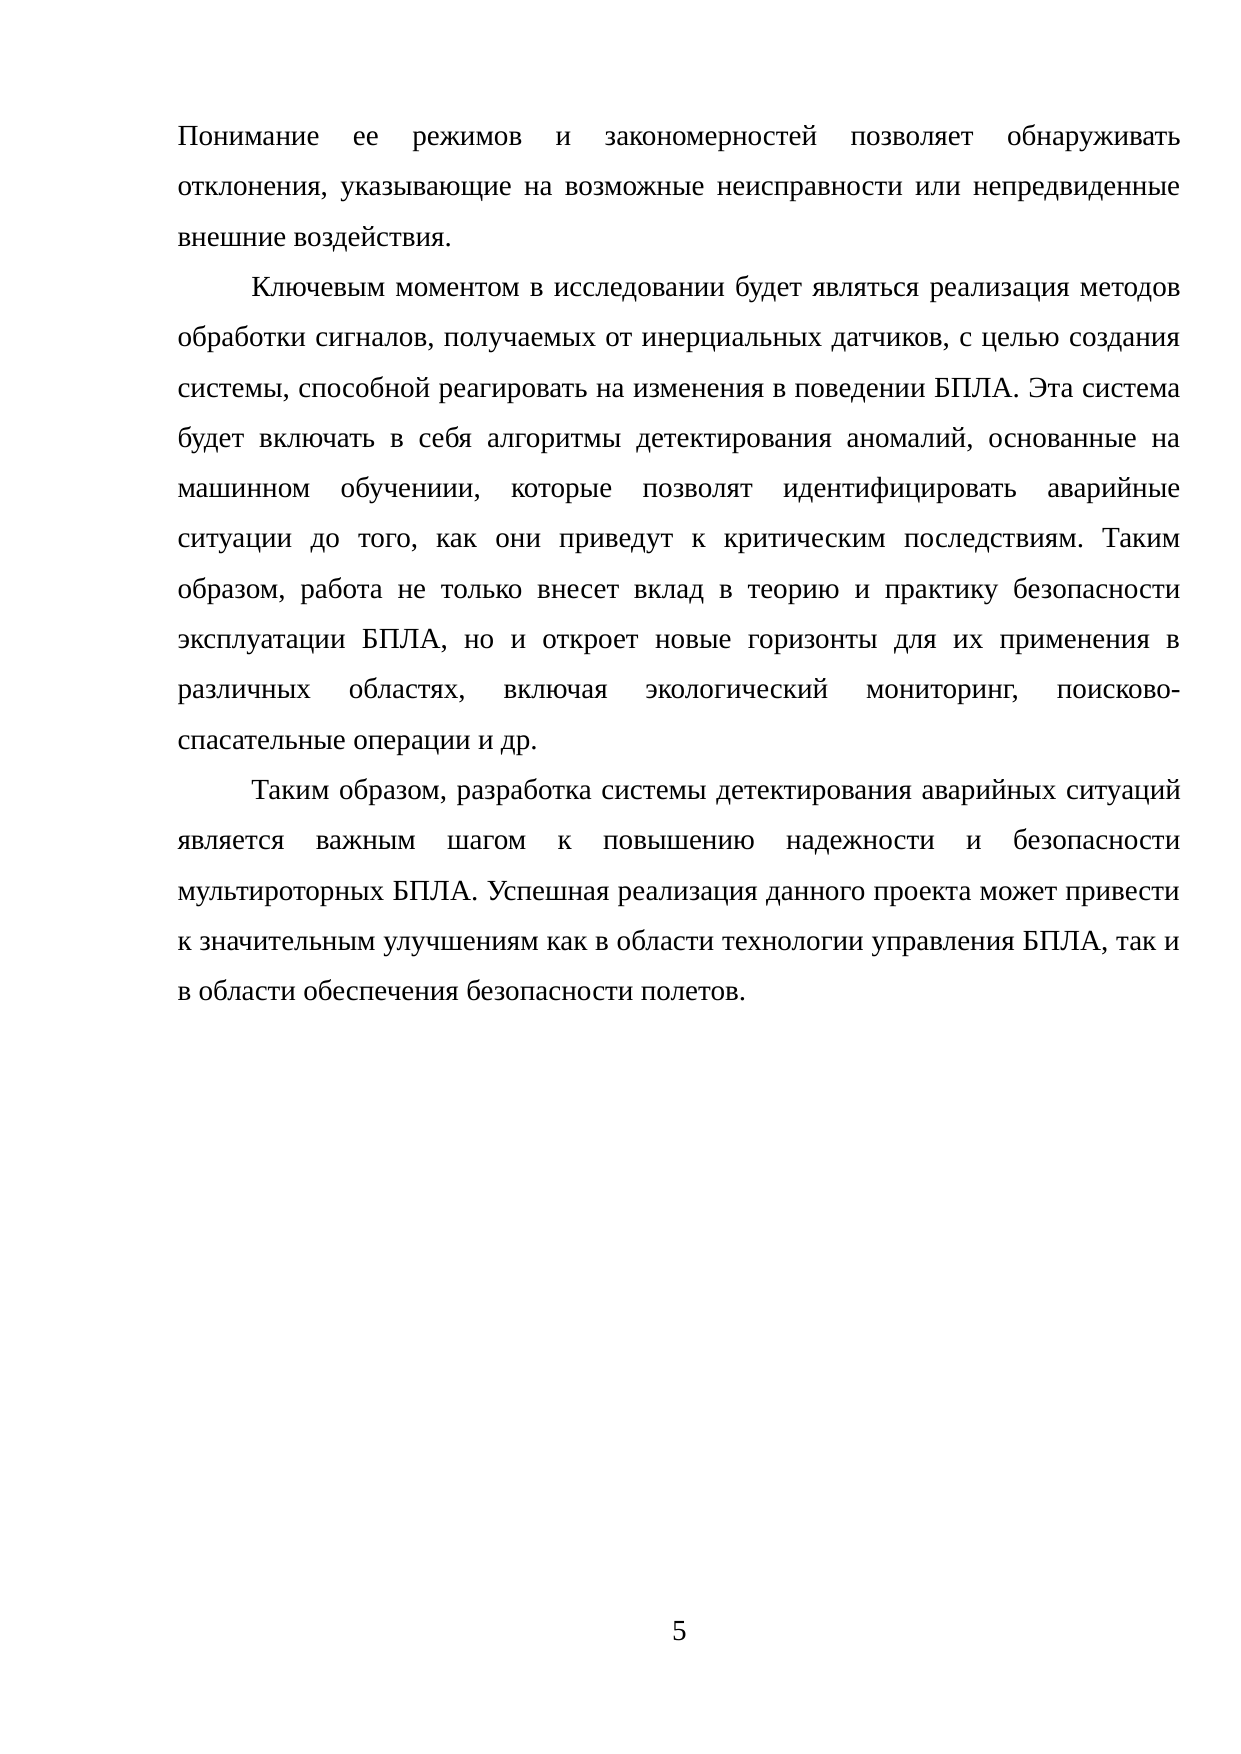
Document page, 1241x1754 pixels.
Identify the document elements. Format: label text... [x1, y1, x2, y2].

text Таким образом, разработка системы детектирования аварийных ситуаций является важным шагом к повышению надежности и безопасности мультироторных БПЛА. Успешная реализация данного проекта может привести к значительным улучшениям как в области технологии управления БПЛА, так и в области обеспечения безопасности полетов. [177, 772, 1181, 1007]
text Ключевым моментом в исследовании будет являться реализация методов обработки сигналов, получаемых от инерциальных датчиков, с целью создания системы, способной реагировать на изменения в поведении БПЛА. Эта система будет включать в себя алгоритмы детектирования аномалий, основанные на машинном обучениии, которые позволят идентифицировать аварийные ситуации до того, как они приведут к критическим последствиям. Таким образом, работа не только внесет вклад в теорию и практику безопасности эксплуатации БПЛА, но и откроет новые горизонты для их применения в различных областях, включая экологический мониторинг, поисково-спасательные операции и др. [177, 269, 1181, 755]
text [177, 118, 1181, 252]
